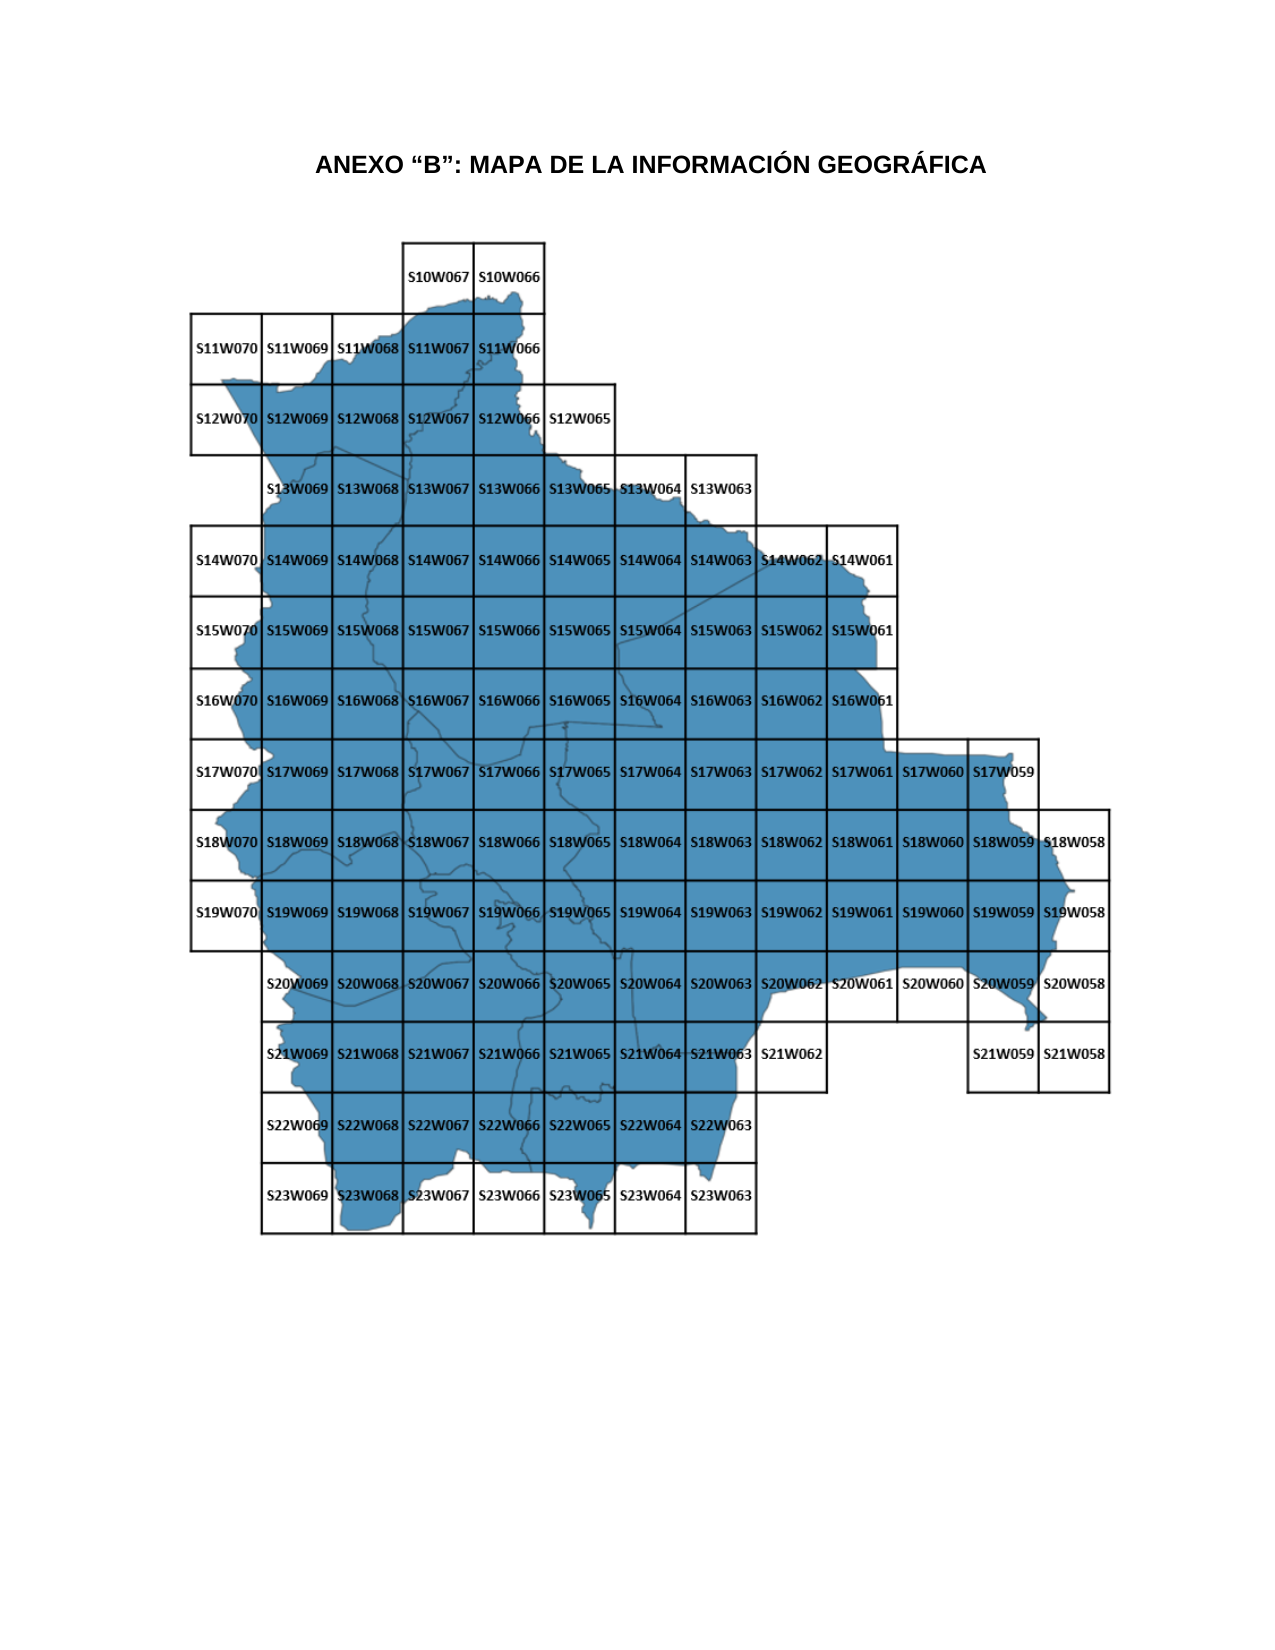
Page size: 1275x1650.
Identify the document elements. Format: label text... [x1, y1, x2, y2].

text ANEXO “B”: MAPA DE LA INFORMACIÓN GEOGRÁFICA [177, 150, 1125, 179]
picture [177, 230, 1126, 1247]
